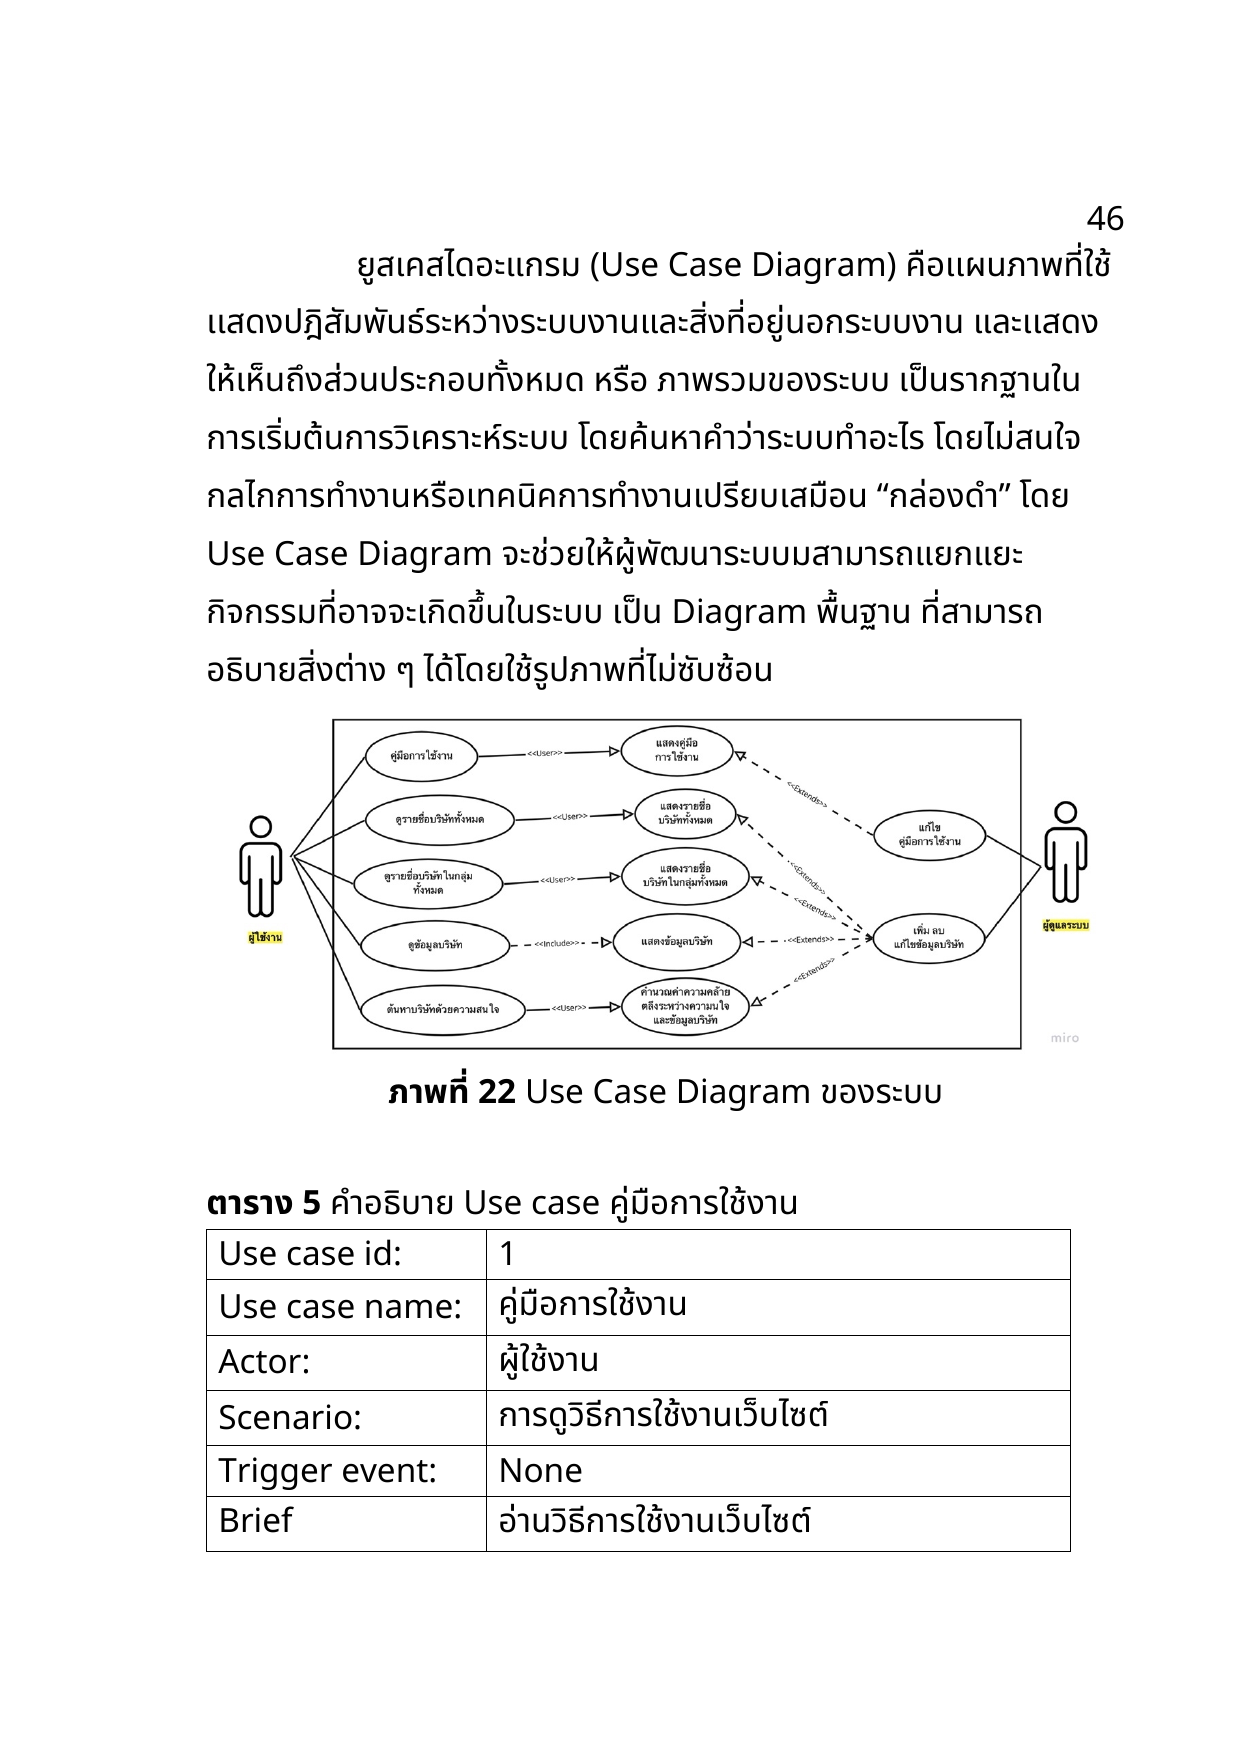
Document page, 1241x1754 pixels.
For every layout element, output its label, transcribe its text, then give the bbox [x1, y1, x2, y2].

table_cell Trigger event: [207, 1446, 486, 1496]
text ตาราง 5 คำอธิบาย Use case คู่มือการใช้งาน [206, 1178, 1125, 1229]
table_cell ผู้ใช้งาน [487, 1336, 1070, 1390]
table_header 1 [487, 1230, 1070, 1279]
table_cell การดูวิธีการใช้งานเว็บไซต์ [487, 1391, 1070, 1445]
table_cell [487, 1497, 1070, 1551]
table_cell Scenario: [207, 1391, 486, 1445]
picture [233, 704, 1098, 1062]
table_cell Actor: [207, 1336, 486, 1390]
table_cell Brief Description: [207, 1497, 486, 1551]
table_cell Use case name: [207, 1280, 486, 1335]
text ภาพที่ 22 Use Case Diagram ของระบบ [206, 1068, 1125, 1119]
table_cell คู่มือการใช้งาน [487, 1280, 1070, 1335]
table_header Use case id: [207, 1230, 486, 1279]
table_cell None [487, 1446, 1070, 1496]
text ยูสเคสไดอะแกรม (Use Case Diagram) คือเเผนภาพที่ใช้เเสดงปฎิสัมพันธ์ระหว่างระบบงานและสิ่งที่อยู่นอกระบบงาน และเเสดงให้เห็นถึงส่วนประกอบทั้งหมด หรือ ภาพรวมของระบบ เป็นรากฐานในการเริ่มต้นการวิเคราะห์ระบบ โดยค้นหาคำว่าระบบทำอะไร โดยไม่สนใจกลไกการทำงานหรือเทคนิคการทำงานเปรียบเสมือน “กล่องดำ” โดย Use Case Diagram จะช่วยให้ผู้พัฒนาระบบมสามารถแยกแยะกิจกรรมที่อาจจะเกิดขึ้นในระบบ เป็น Diagram พื้นฐาน ที่สามารถอธิบายสิ่งต่าง ๆ ได้โดยใช้รูปภาพที่ไม่ซับซ้อน [206, 240, 1125, 697]
